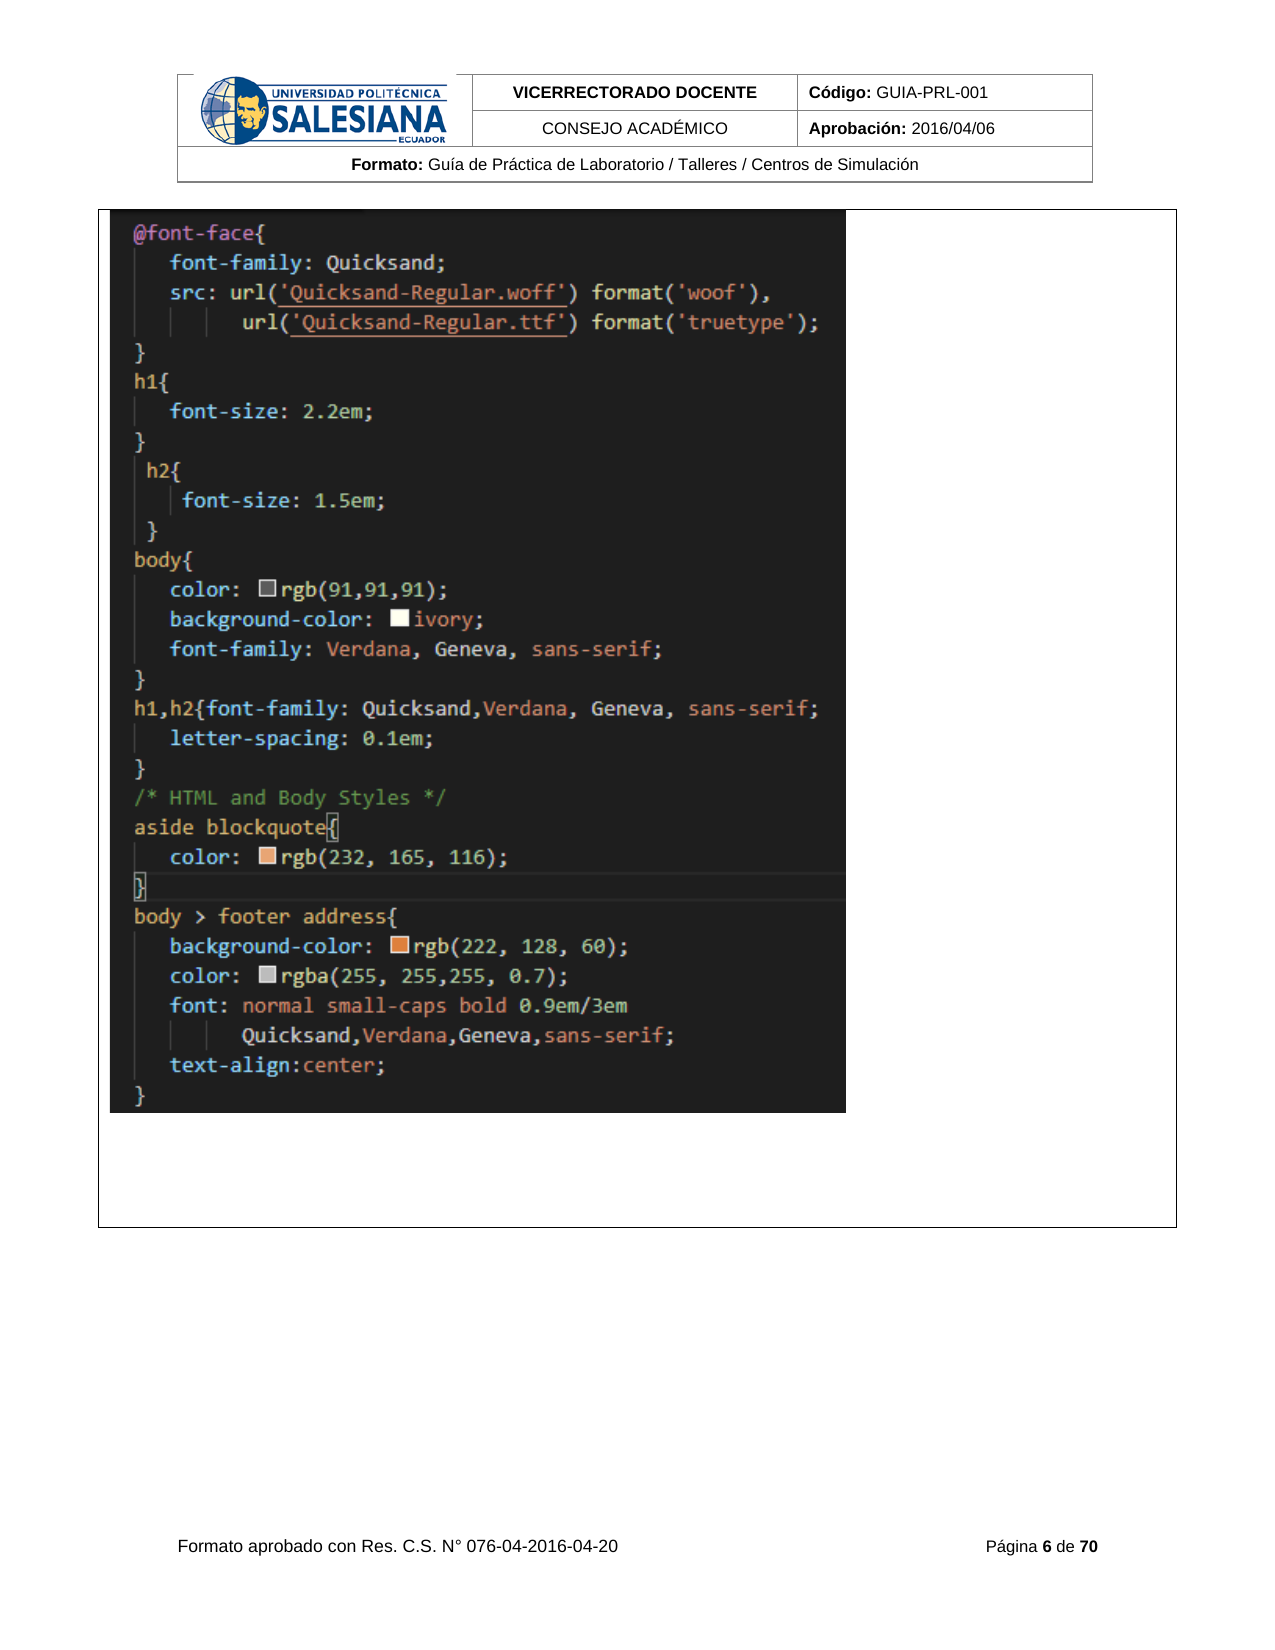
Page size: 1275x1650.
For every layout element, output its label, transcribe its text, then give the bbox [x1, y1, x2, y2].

picture [193, 74, 457, 146]
